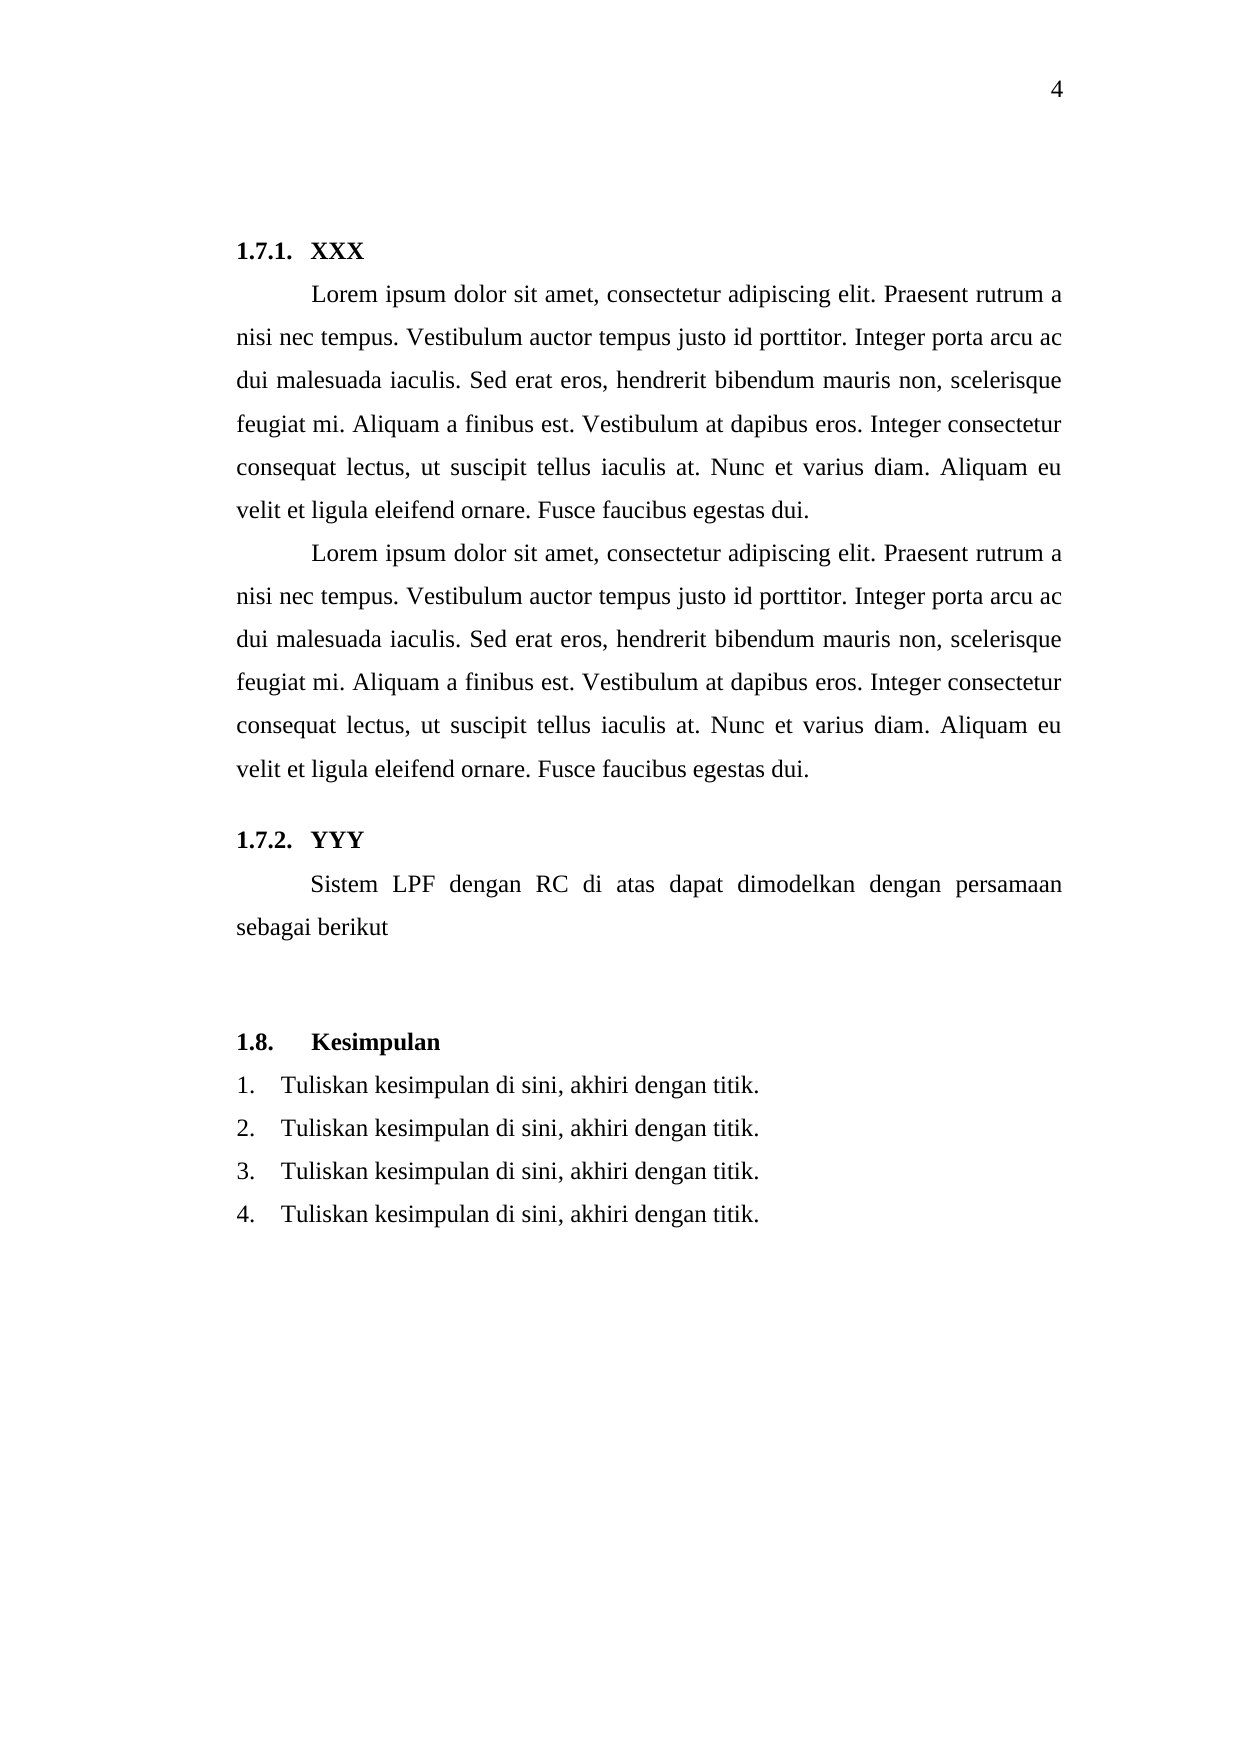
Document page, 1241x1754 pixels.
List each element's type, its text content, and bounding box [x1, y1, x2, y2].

list Tuliskan kesimpulan di sini, akhiri dengan titik. [236, 1070, 1063, 1099]
subtitle XXX [236, 236, 1063, 265]
text Lorem ipsum dolor sit amet, consectetur adipiscing elit. Praesent rutrum a nisi nec tempus. Vestibulum auctor tempus justo id porttitor. Integer porta arcu ac dui malesuada iaculis. Sed erat eros, hendrerit bibendum mauris non, scelerisque feugiat mi. Aliquam a finibus est. Vestibulum at dapibus eros. Integer consectetur consequat lectus, ut suscipit tellus iaculis at. Nunc et varius diam. Aliquam eu velit et ligula eleifend ornare. Fusce faucibus egestas dui. [236, 538, 1063, 782]
list Tuliskan kesimpulan di sini, akhiri dengan titik. [236, 1199, 1063, 1228]
list Tuliskan kesimpulan di sini, akhiri dengan titik. [236, 1113, 1063, 1142]
list Tuliskan kesimpulan di sini, akhiri dengan titik. [236, 1156, 1063, 1185]
subtitle YYY [236, 826, 1063, 854]
text Sistem LPF dengan RC di atas dapat dimodelkan dengan persamaan sebagai berikut [236, 869, 1063, 941]
subtitle Kesimpulan [236, 1027, 1063, 1056]
text Lorem ipsum dolor sit amet, consectetur adipiscing elit. Praesent rutrum a nisi nec tempus. Vestibulum auctor tempus justo id porttitor. Integer porta arcu ac dui malesuada iaculis. Sed erat eros, hendrerit bibendum mauris non, scelerisque feugiat mi. Aliquam a finibus est. Vestibulum at dapibus eros. Integer consectetur consequat lectus, ut suscipit tellus iaculis at. Nunc et varius diam. Aliquam eu velit et ligula eleifend ornare. Fusce faucibus egestas dui. [236, 279, 1063, 524]
